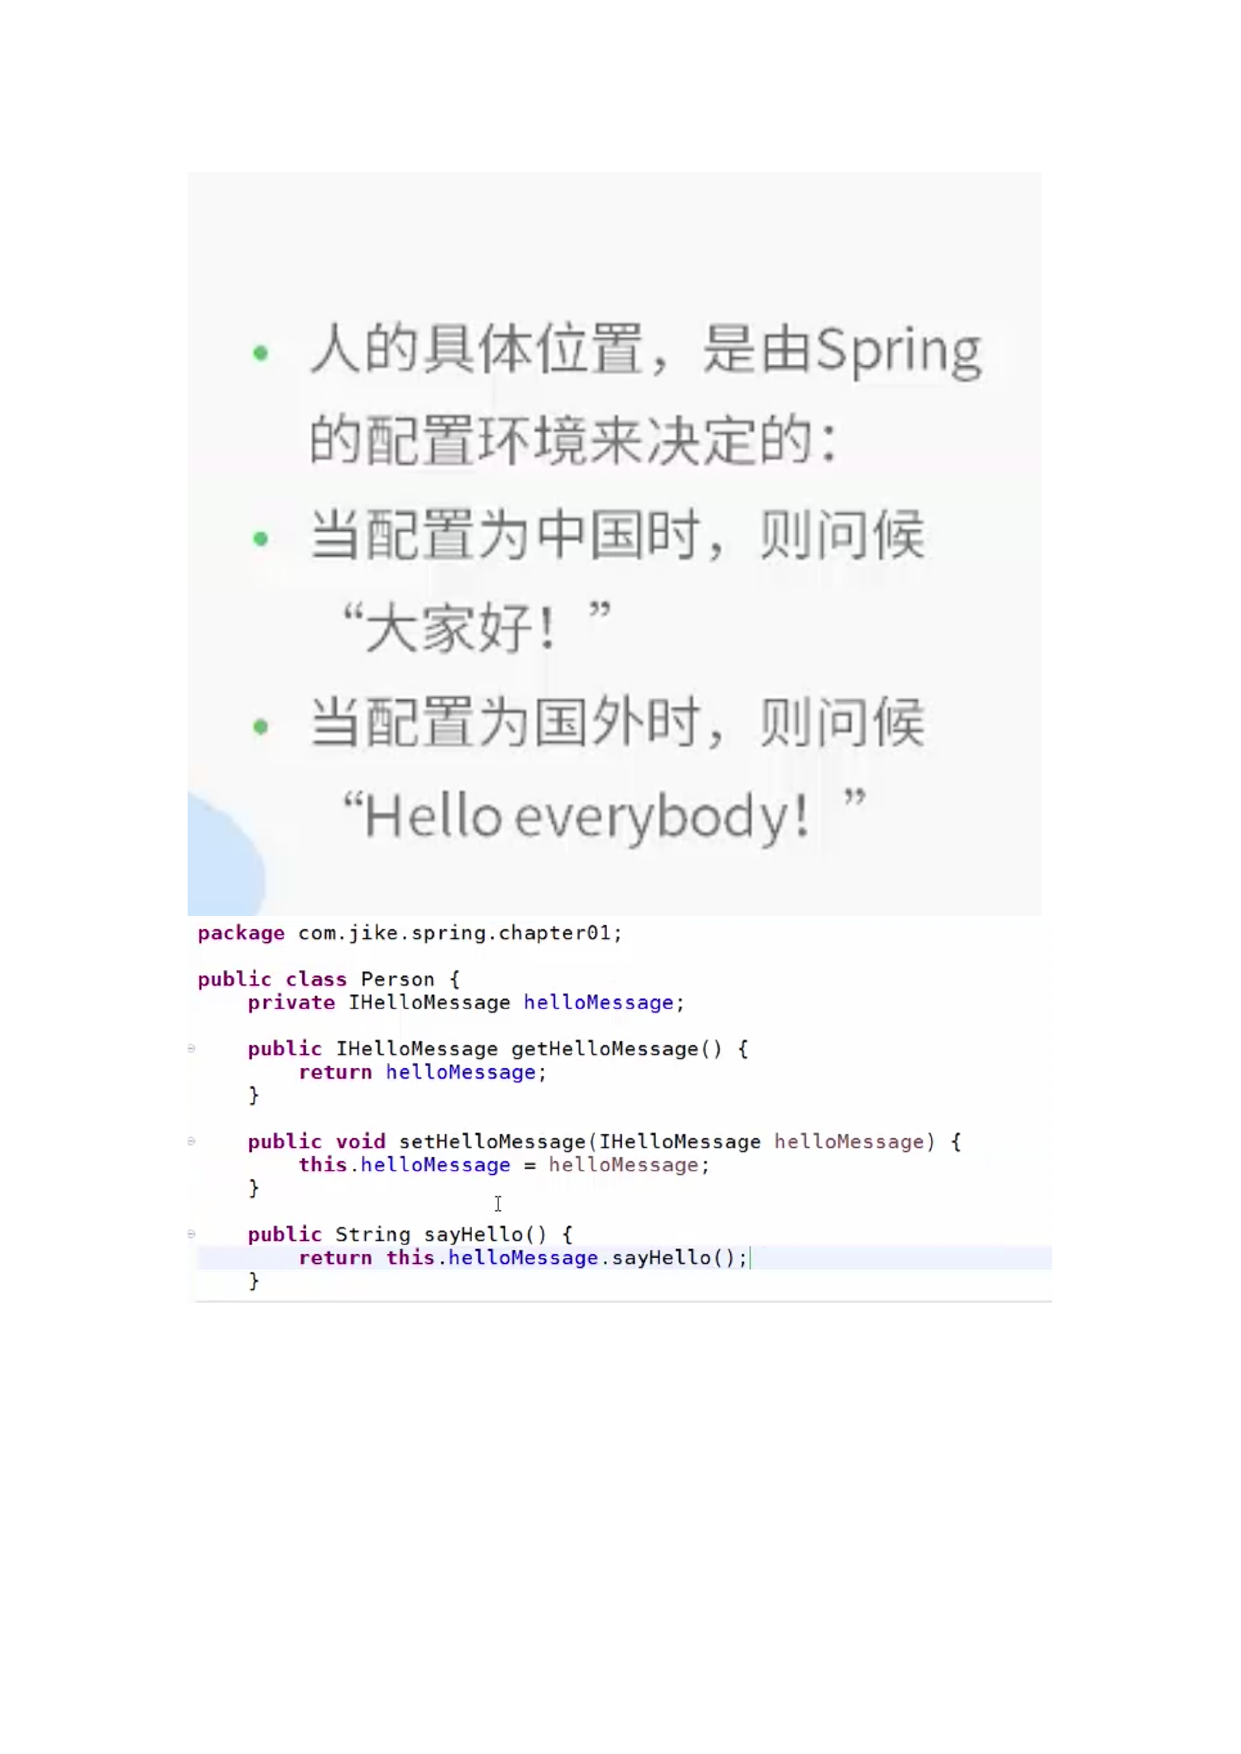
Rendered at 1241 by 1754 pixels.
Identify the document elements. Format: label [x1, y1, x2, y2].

picture [187, 172, 1042, 916]
picture [187, 921, 1053, 1303]
